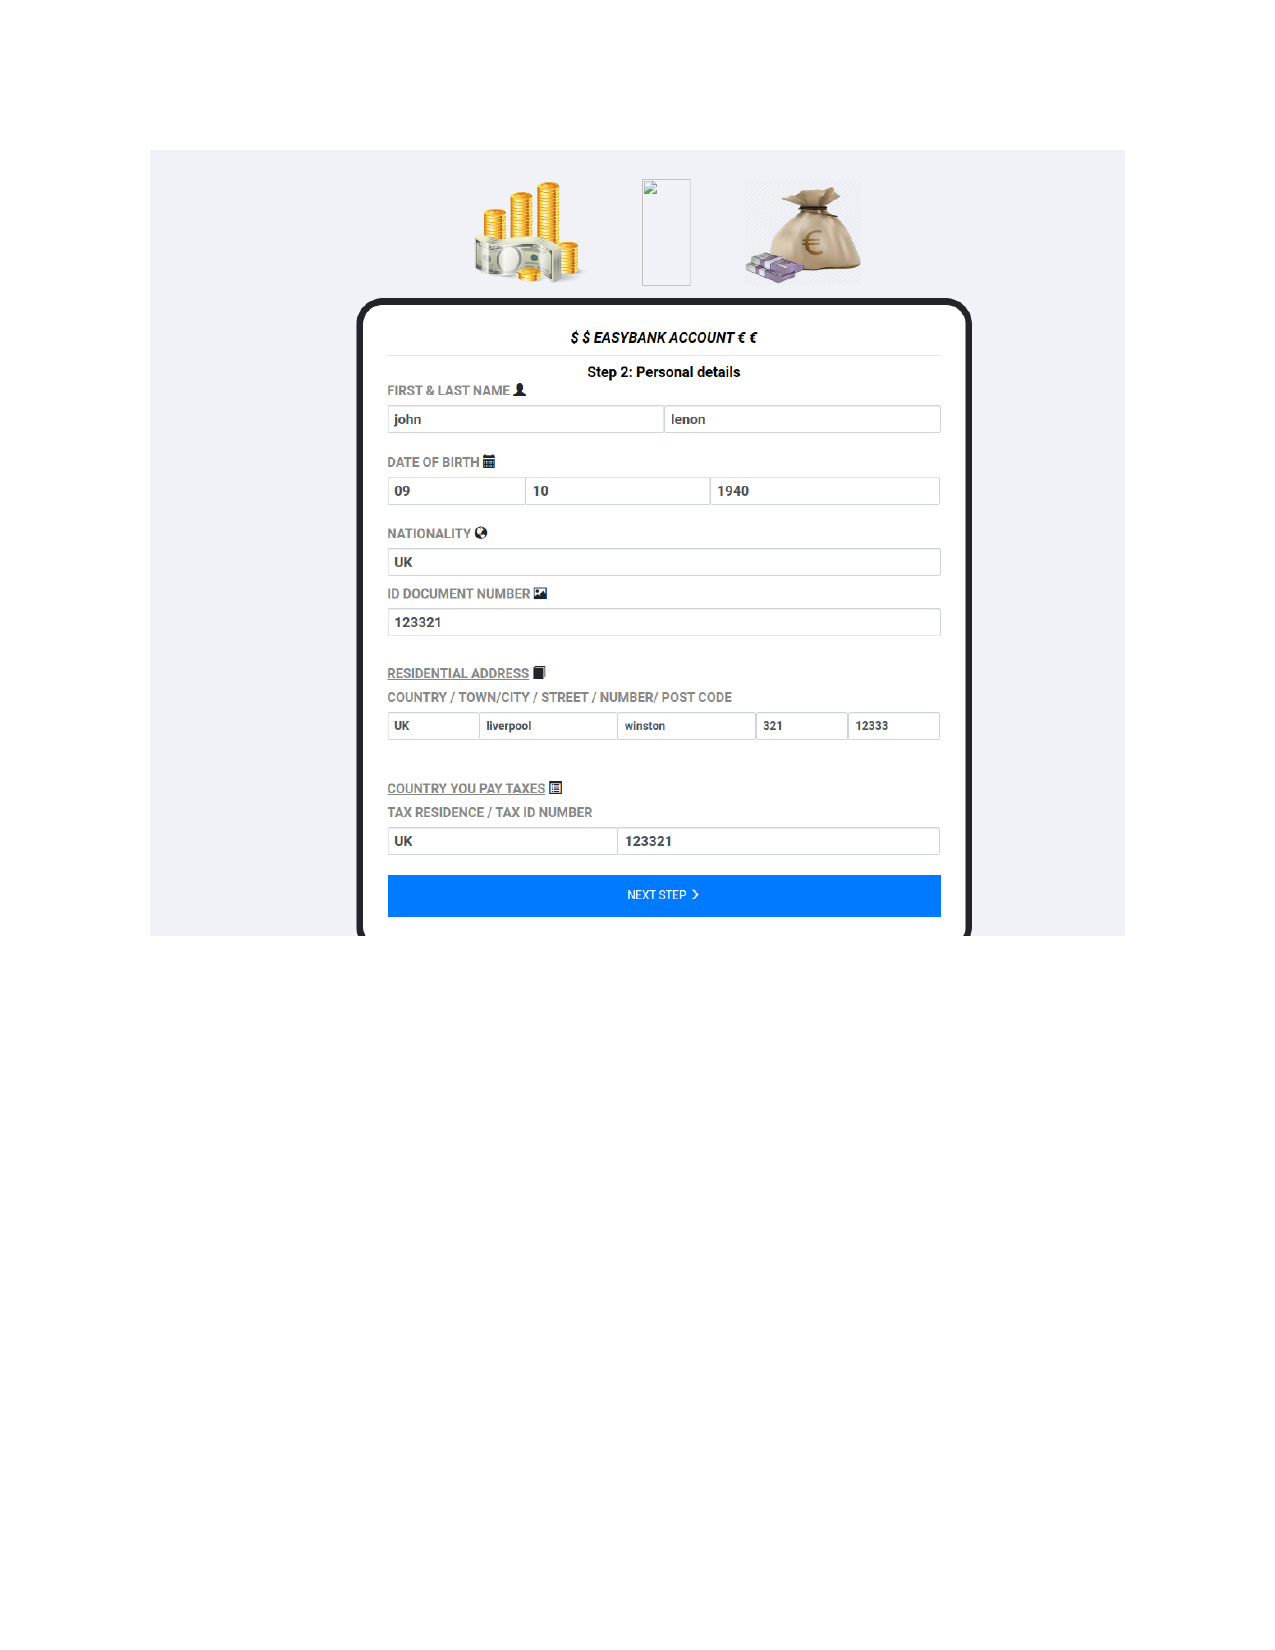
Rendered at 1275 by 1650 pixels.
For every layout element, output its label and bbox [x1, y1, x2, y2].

picture [150, 150, 1125, 936]
